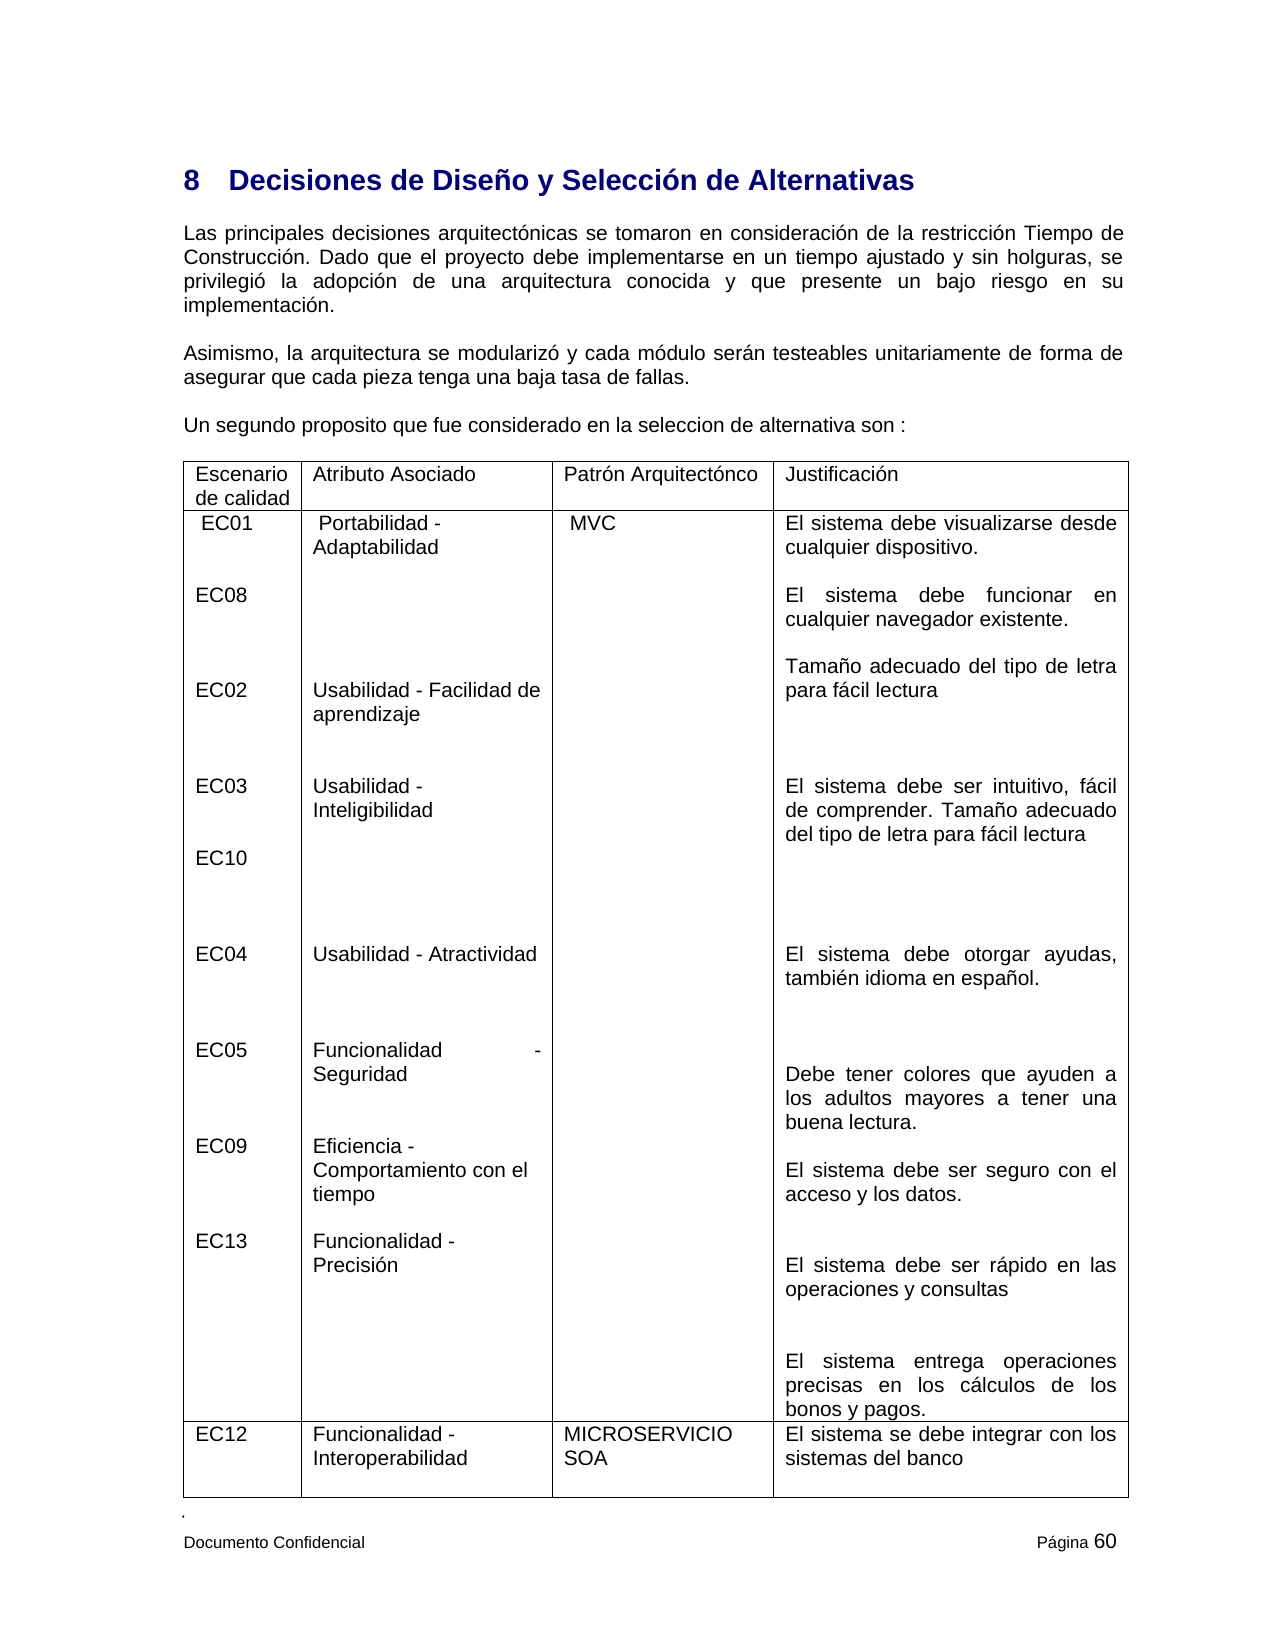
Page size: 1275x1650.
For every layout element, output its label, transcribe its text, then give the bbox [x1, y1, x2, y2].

table_cell MICROSERVICIO SOA [553, 1422, 773, 1497]
table_cell EC01 EC08 EC02 EC03 EC10 EC04 EC05 EC09 EC13 [184, 511, 301, 1421]
table_header Justificación [774, 462, 1128, 509]
list Decisiones de Diseño y Selección de Alternativas [183, 162, 1125, 196]
table_cell Funcionalidad - Interoperabilidad [302, 1422, 552, 1497]
table_cell EC12 [184, 1422, 301, 1497]
table_cell El sistema se debe integrar con los sistemas del banco [774, 1422, 1128, 1497]
text Las principales decisiones arquitectónicas se tomaron en consideración de la restricción Tiempo de Construcción. Dado que el proyecto debe implementarse en un tiempo ajustado y sin holguras, se privilegió la adopción de una arquitectura conocida y que presente un bajo riesgo en su implementación. [183, 221, 1125, 317]
table_cell El sistema debe visualizarse desde cualquier dispositivo. El sistema debe funcionar en cualquier navegador existente. Tamaño adecuado del tipo de letra para fácil lectura El sistema debe ser intuitivo, fácil de comprender. Tamaño adecuado del tipo de letra para fácil lectura El sistema debe otorgar ayudas, también idioma en español. Debe tener colores que ayuden a los adultos mayores a tener una buena lectura. El sistema debe ser seguro con el acceso y los datos. El sistema debe ser rápido en las operaciones y consultas El sistema entrega operaciones precisas en los cálculos de los bonos y pagos. [774, 511, 1128, 1421]
table_cell MVC [553, 511, 773, 1421]
text Asimismo, la arquitectura se modularizó y cada módulo serán testeables unitariamente de forma de asegurar que cada pieza tenga una baja tasa de fallas. [183, 341, 1125, 389]
text Un segundo proposito que fue considerado en la seleccion de alternativa son : [183, 413, 1125, 437]
table_header Patrón Arquitectónco [553, 462, 773, 509]
table_cell Portabilidad - Adaptabilidad Usabilidad - Facilidad de aprendizaje Usabilidad - Inteligibilidad Usabilidad - Atractividad Funcionalidad - Seguridad Eficiencia - Comportamiento con el tiempo Funcionalidad - Precisión [302, 511, 552, 1421]
table_header Escenario de calidad [184, 462, 301, 509]
table_header Atributo Asociado [302, 462, 552, 509]
